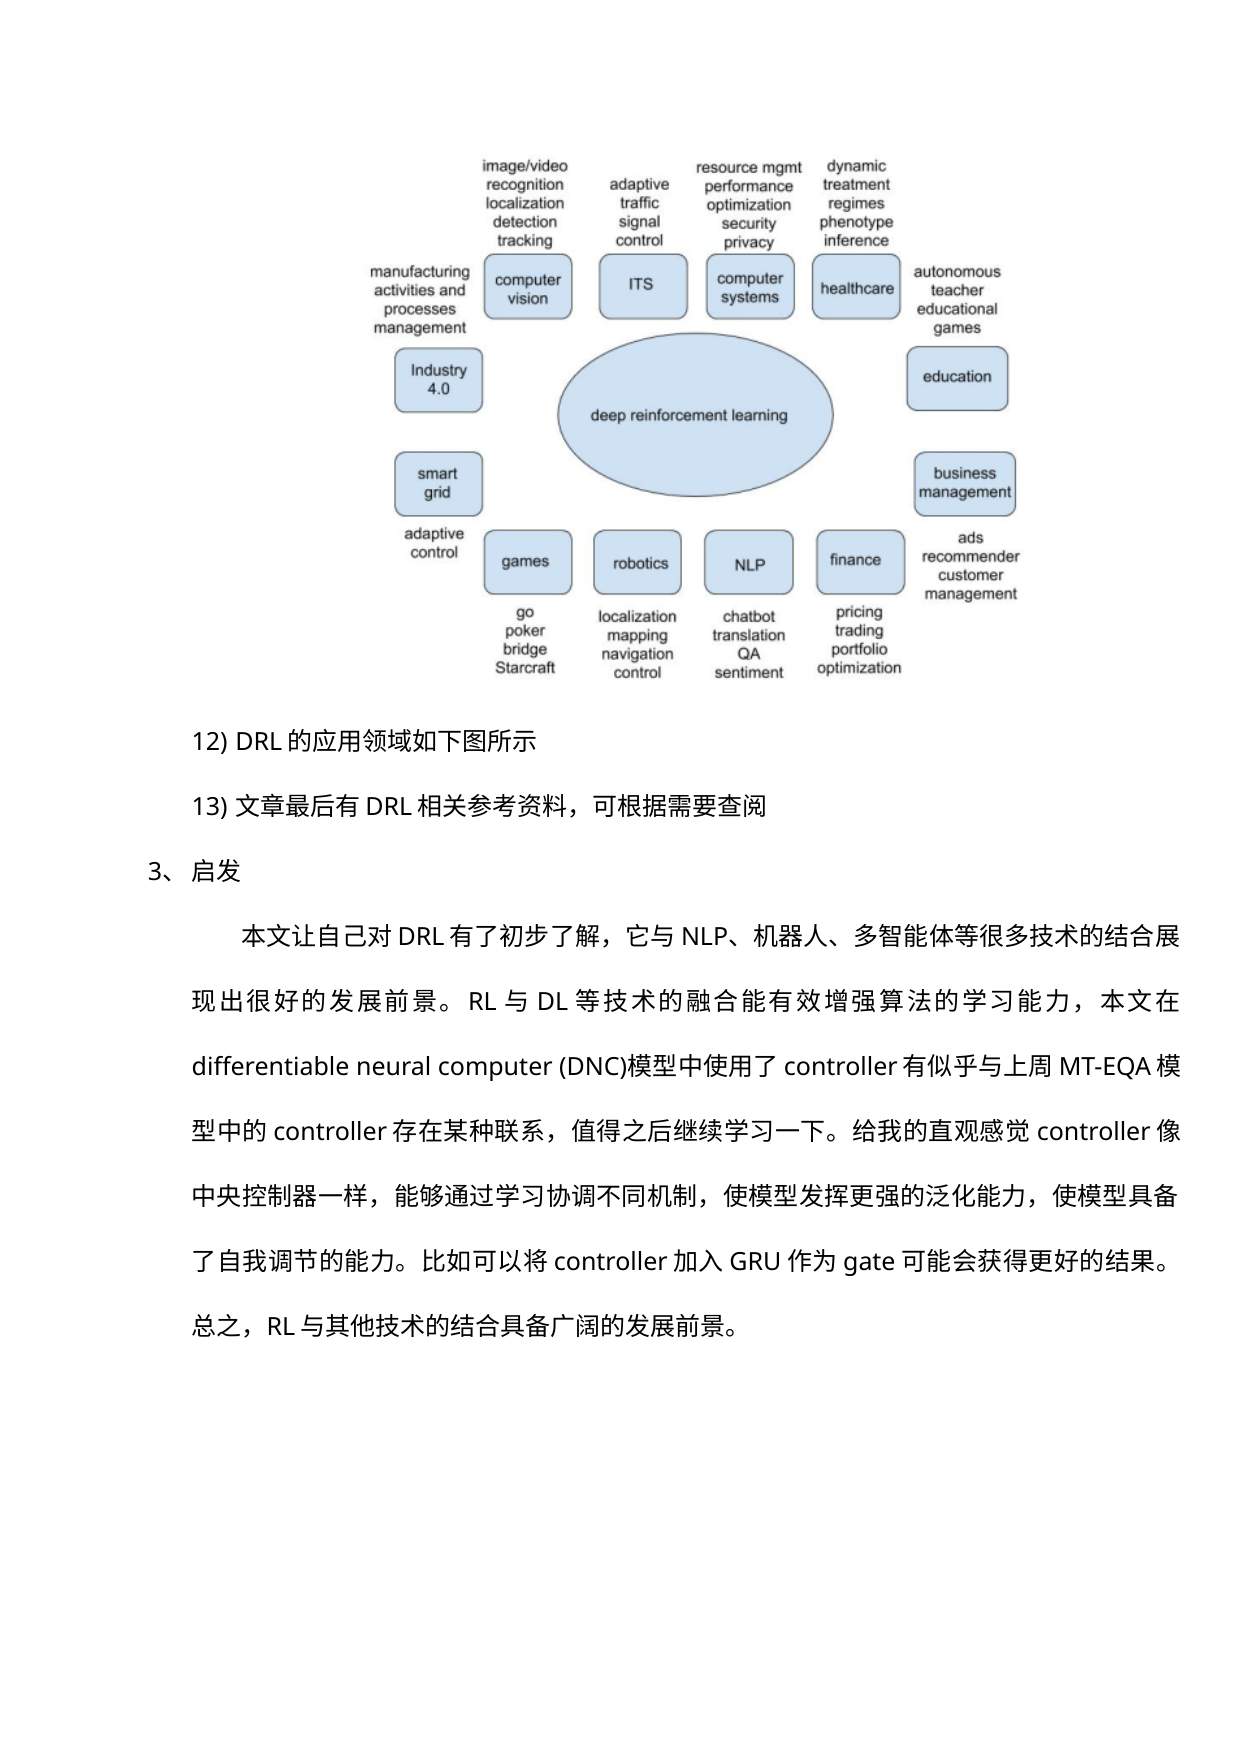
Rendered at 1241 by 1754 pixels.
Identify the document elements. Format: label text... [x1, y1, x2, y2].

picture [336, 147, 1050, 695]
list 本文让自己对DRL有了初步了解，它与NLP、机器人、多智能体等很多技术的结合展现出很好的发展前景。RL与DL等技术的融合能有效增强算法的学习能力，本文在differentiable neural computer (DNC)模型中使用了controller有似乎与上周MT-EQA模型中的controller存在某种联系，值得之后继续学习一下。给我的直观感觉controller像中央控制器一样，能够通过学习协调不同机制，使模型发挥更强的泛化能力，使模型具备了自我调节的能力。比如可以将controller加入GRU作为gate可能会获得更好的结果。总之，RL与其他技术的结合具备广阔的发展前景。 [191, 902, 1181, 1357]
list 文章最后有DRL相关参考资料，可根据需要查阅 [191, 772, 1181, 837]
list 启发 [148, 837, 1181, 902]
